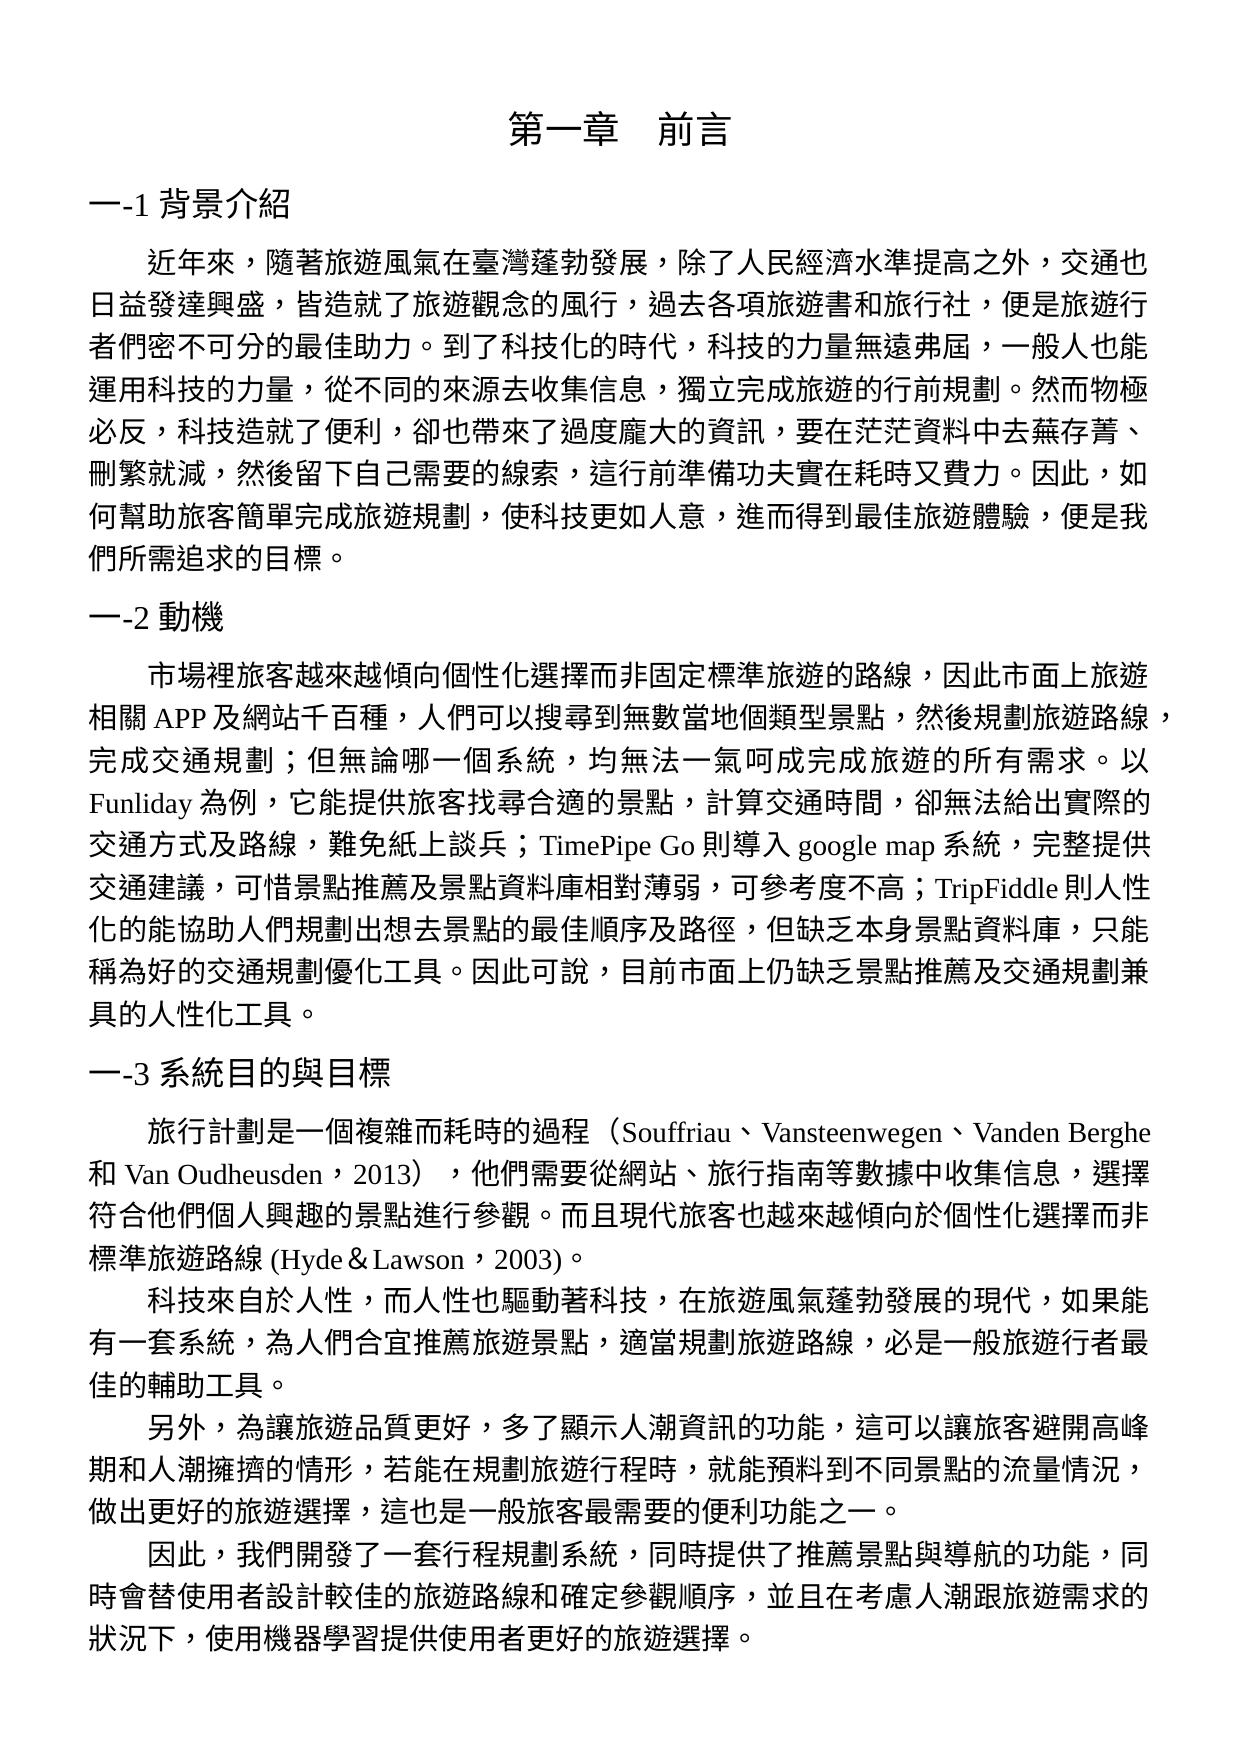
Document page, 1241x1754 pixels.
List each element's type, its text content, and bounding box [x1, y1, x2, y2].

text 科技來自於人性，而人性也驅動著科技，在旅遊風氣蓬勃發展的現代，如果能有一套系統，為人們合宜推薦旅遊景點，適當規劃旅遊路線，必是一般旅遊行者最佳的輔助工具。 [89, 1278, 1152, 1404]
subtitle 背景介紹 [89, 164, 1152, 239]
text 近年來，隨著旅遊風氣在臺灣蓬勃發展，除了人民經濟水準提高之外，交通也日益發達興盛，皆造就了旅遊觀念的風行，過去各項旅遊書和旅行社，便是旅遊行者們密不可分的最佳助力。到了科技化的時代，科技的力量無遠弗屆，一般人也能運用科技的力量，從不同的來源去收集信息，獨立完成旅遊的行前規劃。然而物極必反，科技造就了便利，卻也帶來了過度龐大的資訊，要在茫茫資料中去蕪存菁、刪繁就減，然後留下自己需要的線索，這行前準備功夫實在耗時又費力。因此，如何幫助旅客簡單完成旅遊規劃，使科技更如人意，進而得到最佳旅遊體驗，便是我們所需追求的目標。 [89, 239, 1152, 578]
subtitle 前言 [89, 89, 1152, 164]
subtitle 系統目的與目標 [89, 1033, 1152, 1108]
text 旅行計劃是一個複雜而耗時的過程（Souffriau、Vansteenwegen、Vanden Berghe和Van Oudheusden，2013），他們需要從網站、旅行指南等數據中收集信息，選擇符合他們個人興趣的景點進行參觀。而且現代旅客也越來越傾向於個性化選擇而非標準旅遊路線 (Hyde＆Lawson，2003)。 [89, 1108, 1152, 1278]
text 市場裡旅客越來越傾向個性化選擇而非固定標準旅遊的路線，因此市面上旅遊相關APP及網站千百種，人們可以搜尋到無數當地個類型景點，然後規劃旅遊路線，完成交通規劃；但無論哪一個系統，均無法一氣呵成完成旅遊的所有需求。以Funliday為例，它能提供旅客找尋合適的景點，計算交通時間，卻無法給出實際的交通方式及路線，難免紙上談兵；TimePipe Go則導入google map系統，完整提供交通建議，可惜景點推薦及景點資料庫相對薄弱，可參考度不高；TripFiddle則人性化的能協助人們規劃出想去景點的最佳順序及路徑，但缺乏本身景點資料庫，只能稱為好的交通規劃優化工具。因此可說，目前市面上仍缺乏景點推薦及交通規劃兼具的人性化工具。 [89, 653, 1152, 1033]
subtitle 動機 [89, 578, 1152, 653]
text 另外，為讓旅遊品質更好，多了顯示人潮資訊的功能，這可以讓旅客避開高峰期和人潮擁擠的情形，若能在規劃旅遊行程時，就能預料到不同景點的流量情況，做出更好的旅遊選擇，這也是一般旅客最需要的便利功能之一。 [89, 1404, 1152, 1531]
text 因此，我們開發了一套行程規劃系統，同時提供了推薦景點與導航的功能，同時會替使用者設計較佳的旅遊路線和確定參觀順序，並且在考慮人潮跟旅遊需求的狀況下，使用機器學習提供使用者更好的旅遊選擇。 [89, 1531, 1152, 1658]
